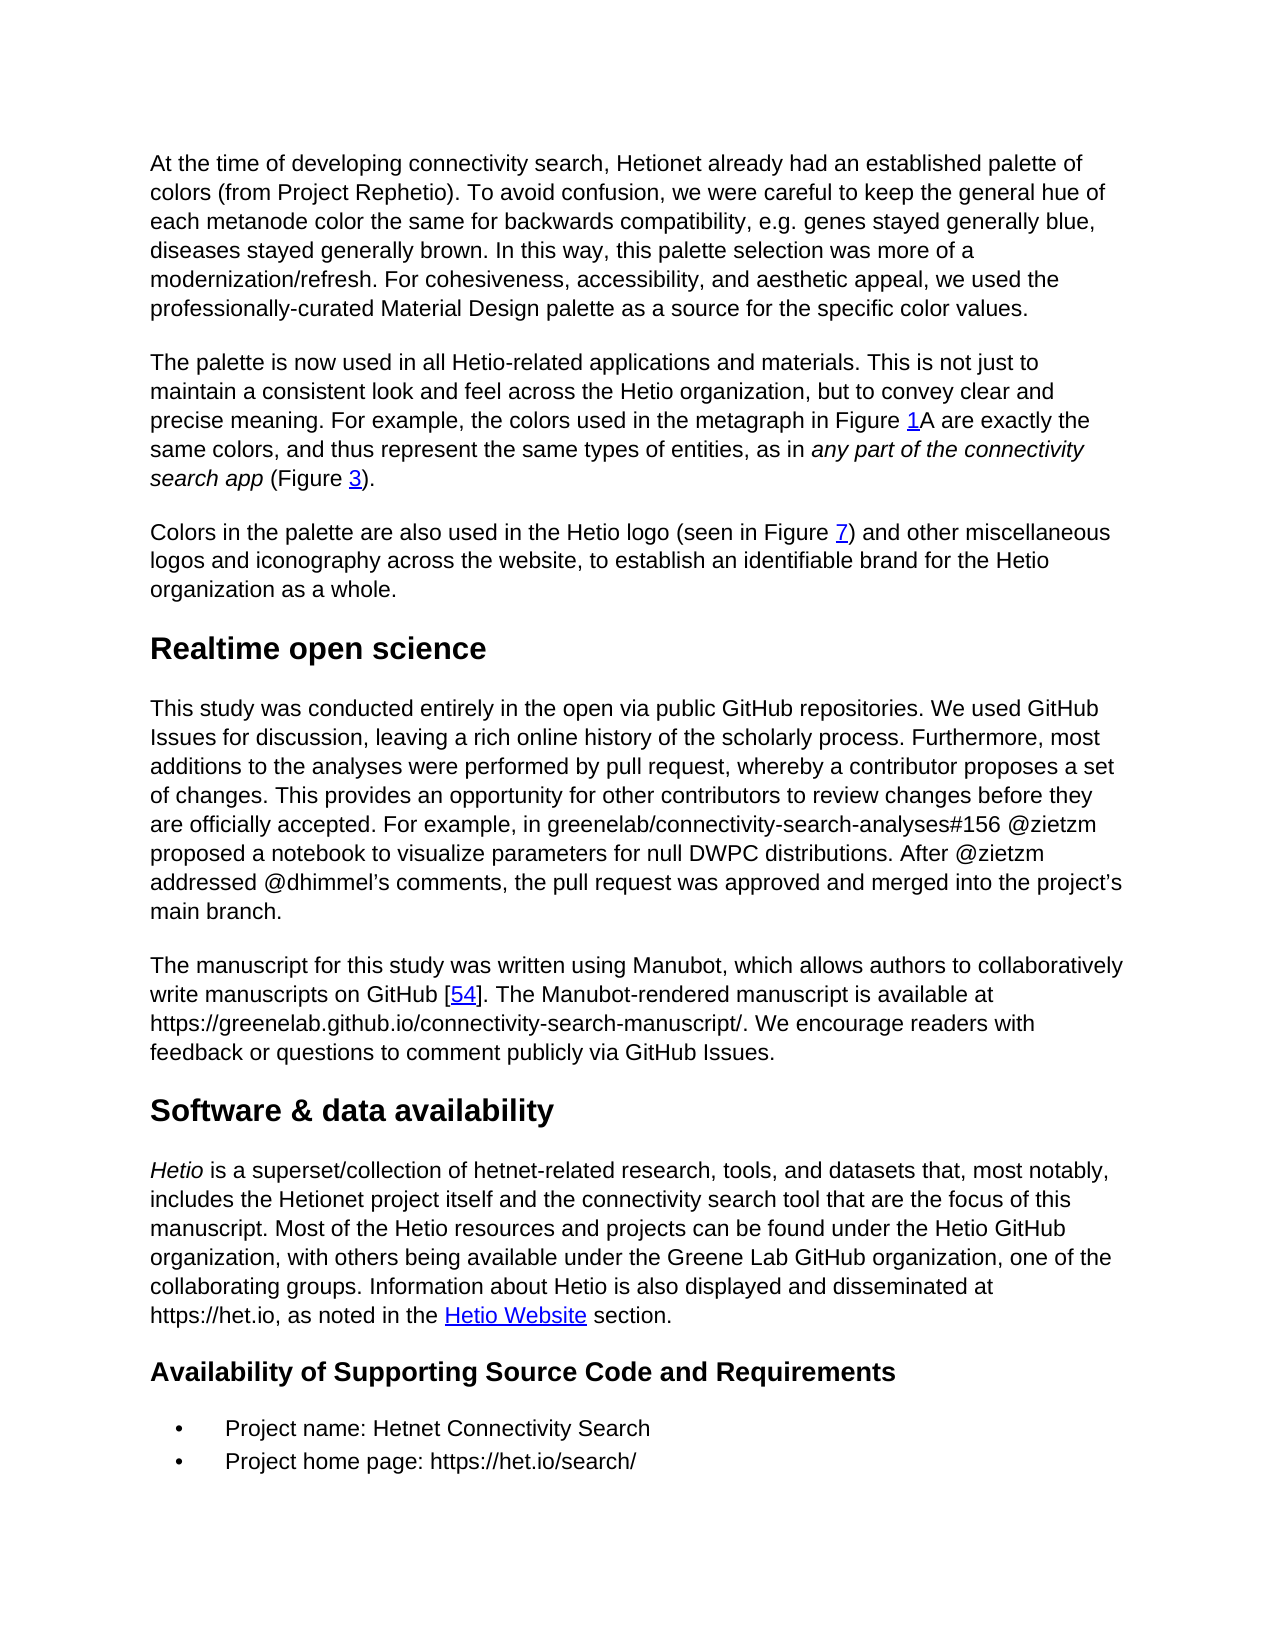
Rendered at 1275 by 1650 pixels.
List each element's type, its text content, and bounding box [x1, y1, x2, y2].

subtitle Availability of Supporting Source Code and Requirements [150, 1356, 1125, 1387]
list Project home page: https://het.io/search/ [175, 1448, 1125, 1474]
text The palette is now used in all Hetio-related applications and materials. This is not just to maintain a consistent look and feel across the Hetio organization, but to convey clear and precise meaning. For example, the colors used in the metagraph in Figure 1A are exactly the same colors, and thus represent the same types of entities, as in any part of the connectivity search app (Figure 3). [150, 349, 1125, 491]
text This study was conducted entirely in the open via public GitHub repositories. We used GitHub Issues for discussion, leaving a rich online history of the scholarly process. Furthermore, most additions to the analyses were performed by pull request, whereby a contributor proposes a set of changes. This provides an opportunity for other contributors to review changes before they are officially accepted. For example, in greenelab/connectivity-search-analyses#156 @zietzm proposed a notebook to visualize parameters for null DWPC distributions. After @zietzm addressed @dhimmel’s comments, the pull request was approved and merged into the project’s main branch. [150, 695, 1125, 924]
text Colors in the palette are also used in the Hetio logo (seen in Figure 7) and other miscellaneous logos and iconography across the website, to establish an identifiable brand for the Hetio organization as a whole. [150, 518, 1125, 603]
text Hetio is a superset/collection of hetnet-related research, tools, and datasets that, most notably, includes the Hetionet project itself and the connectivity search tool that are the focus of this manuscript. Most of the Hetio resources and projects can be found under the Hetio GitHub organization, with others being available under the Greene Lab GitHub organization, one of the collaborating groups. Information about Hetio is also displayed and disseminated at https://het.io, as noted in the Hetio Website section. [150, 1157, 1125, 1328]
text At the time of developing connectivity search, Hetionet already had an established palette of colors (from Project Rephetio). To avoid confusion, we were careful to keep the general hue of each metanode color the same for backwards compatibility, e.g. genes stayed generally blue, diseases stayed generally brown. In this way, this palette selection was more of a modernization/refresh. For cohesiveness, accessibility, and aesthetic appeal, we used the professionally-curated Material Design palette as a source for the specific color values. [150, 150, 1125, 321]
subtitle Realtime open science [150, 630, 1125, 666]
subtitle Software & data availability [150, 1092, 1125, 1128]
list Project name: Hetnet Connectivity Search [175, 1415, 1125, 1441]
text The manuscript for this study was written using Manubot, which allows authors to collaboratively write manuscripts on GitHub [54]. The Manubot-rendered manuscript is available at https://greenelab.github.io/connectivity-search-manuscript/. We encourage readers with feedback or questions to comment publicly via GitHub Issues. [150, 952, 1125, 1065]
